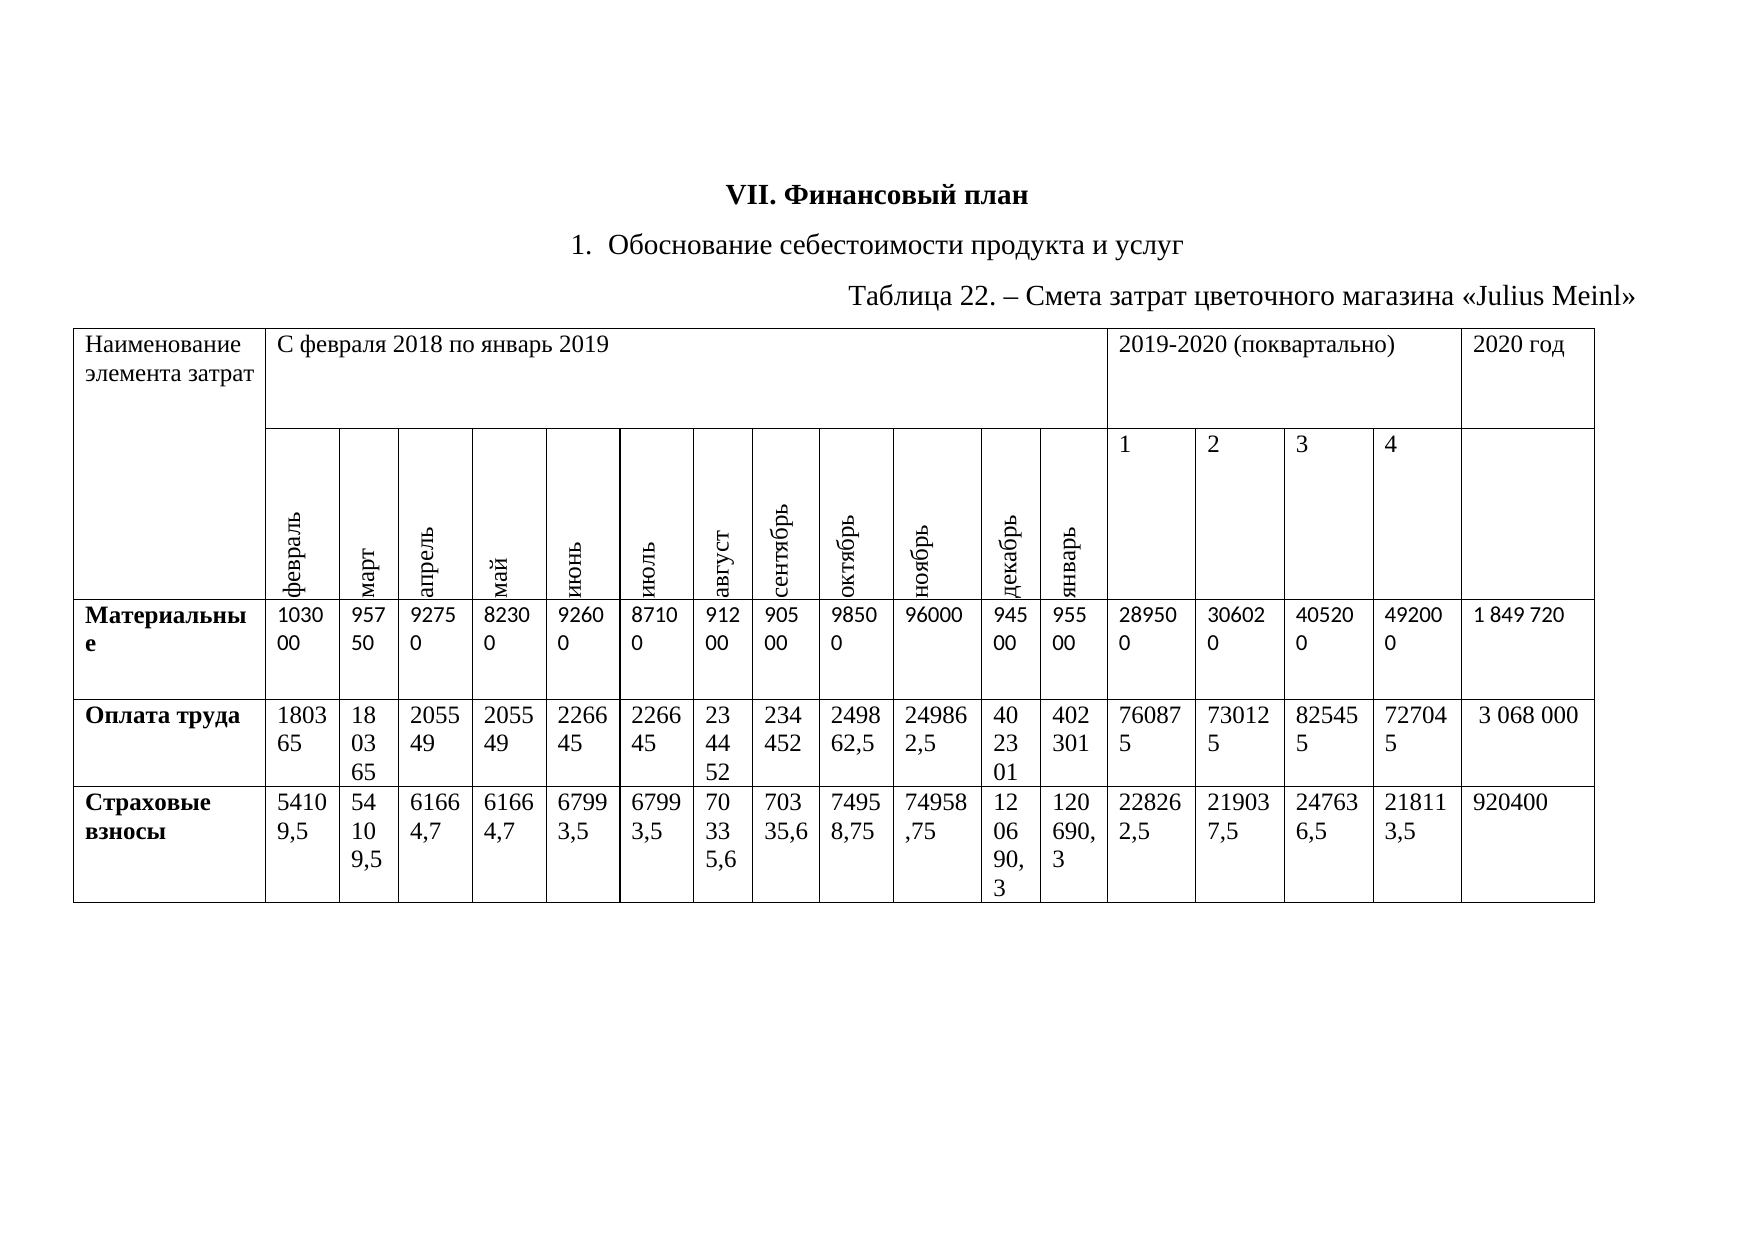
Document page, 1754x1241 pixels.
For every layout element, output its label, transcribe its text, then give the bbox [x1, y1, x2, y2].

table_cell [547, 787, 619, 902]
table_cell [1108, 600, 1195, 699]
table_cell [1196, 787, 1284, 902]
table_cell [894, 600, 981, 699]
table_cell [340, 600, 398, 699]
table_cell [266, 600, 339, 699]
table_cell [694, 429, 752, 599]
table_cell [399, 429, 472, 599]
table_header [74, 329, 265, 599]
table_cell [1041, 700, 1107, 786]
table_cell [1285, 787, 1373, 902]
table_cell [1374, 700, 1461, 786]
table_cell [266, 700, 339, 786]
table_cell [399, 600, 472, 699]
text VII. Финансовый план [118, 177, 1636, 211]
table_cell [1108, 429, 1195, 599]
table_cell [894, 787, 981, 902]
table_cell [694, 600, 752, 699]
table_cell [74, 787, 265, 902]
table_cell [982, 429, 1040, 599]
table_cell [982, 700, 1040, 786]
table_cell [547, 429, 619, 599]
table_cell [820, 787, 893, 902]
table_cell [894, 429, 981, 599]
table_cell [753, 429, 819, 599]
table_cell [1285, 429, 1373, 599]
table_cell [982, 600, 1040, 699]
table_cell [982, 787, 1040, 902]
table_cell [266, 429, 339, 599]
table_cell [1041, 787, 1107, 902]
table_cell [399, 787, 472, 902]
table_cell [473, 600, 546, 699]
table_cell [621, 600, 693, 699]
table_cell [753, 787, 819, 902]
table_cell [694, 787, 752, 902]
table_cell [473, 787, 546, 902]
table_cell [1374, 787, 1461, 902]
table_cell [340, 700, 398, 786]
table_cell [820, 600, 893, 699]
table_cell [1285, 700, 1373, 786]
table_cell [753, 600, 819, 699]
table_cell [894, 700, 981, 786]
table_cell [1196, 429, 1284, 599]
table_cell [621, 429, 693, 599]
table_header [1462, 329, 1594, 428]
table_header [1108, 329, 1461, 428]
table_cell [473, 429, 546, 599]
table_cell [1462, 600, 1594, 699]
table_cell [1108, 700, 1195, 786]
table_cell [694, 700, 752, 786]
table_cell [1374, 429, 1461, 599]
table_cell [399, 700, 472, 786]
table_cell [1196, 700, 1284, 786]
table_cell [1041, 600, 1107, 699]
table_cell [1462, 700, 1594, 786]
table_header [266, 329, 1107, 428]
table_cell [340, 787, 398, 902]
list Обоснование себестоимости продукта и услуг [118, 227, 1636, 261]
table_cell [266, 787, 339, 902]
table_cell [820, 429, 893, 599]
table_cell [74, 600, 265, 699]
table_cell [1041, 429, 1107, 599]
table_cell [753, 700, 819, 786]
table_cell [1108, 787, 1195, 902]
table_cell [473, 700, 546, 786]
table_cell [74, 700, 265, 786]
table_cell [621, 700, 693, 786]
text Таблица 22. – Смета затрат цветочного магазина «Julius Meinl» [118, 278, 1636, 311]
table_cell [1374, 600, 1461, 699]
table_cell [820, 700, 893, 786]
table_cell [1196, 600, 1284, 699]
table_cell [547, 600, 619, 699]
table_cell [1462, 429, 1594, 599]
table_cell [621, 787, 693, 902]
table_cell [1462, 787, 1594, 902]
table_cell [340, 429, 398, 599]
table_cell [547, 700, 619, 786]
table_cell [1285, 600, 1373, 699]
